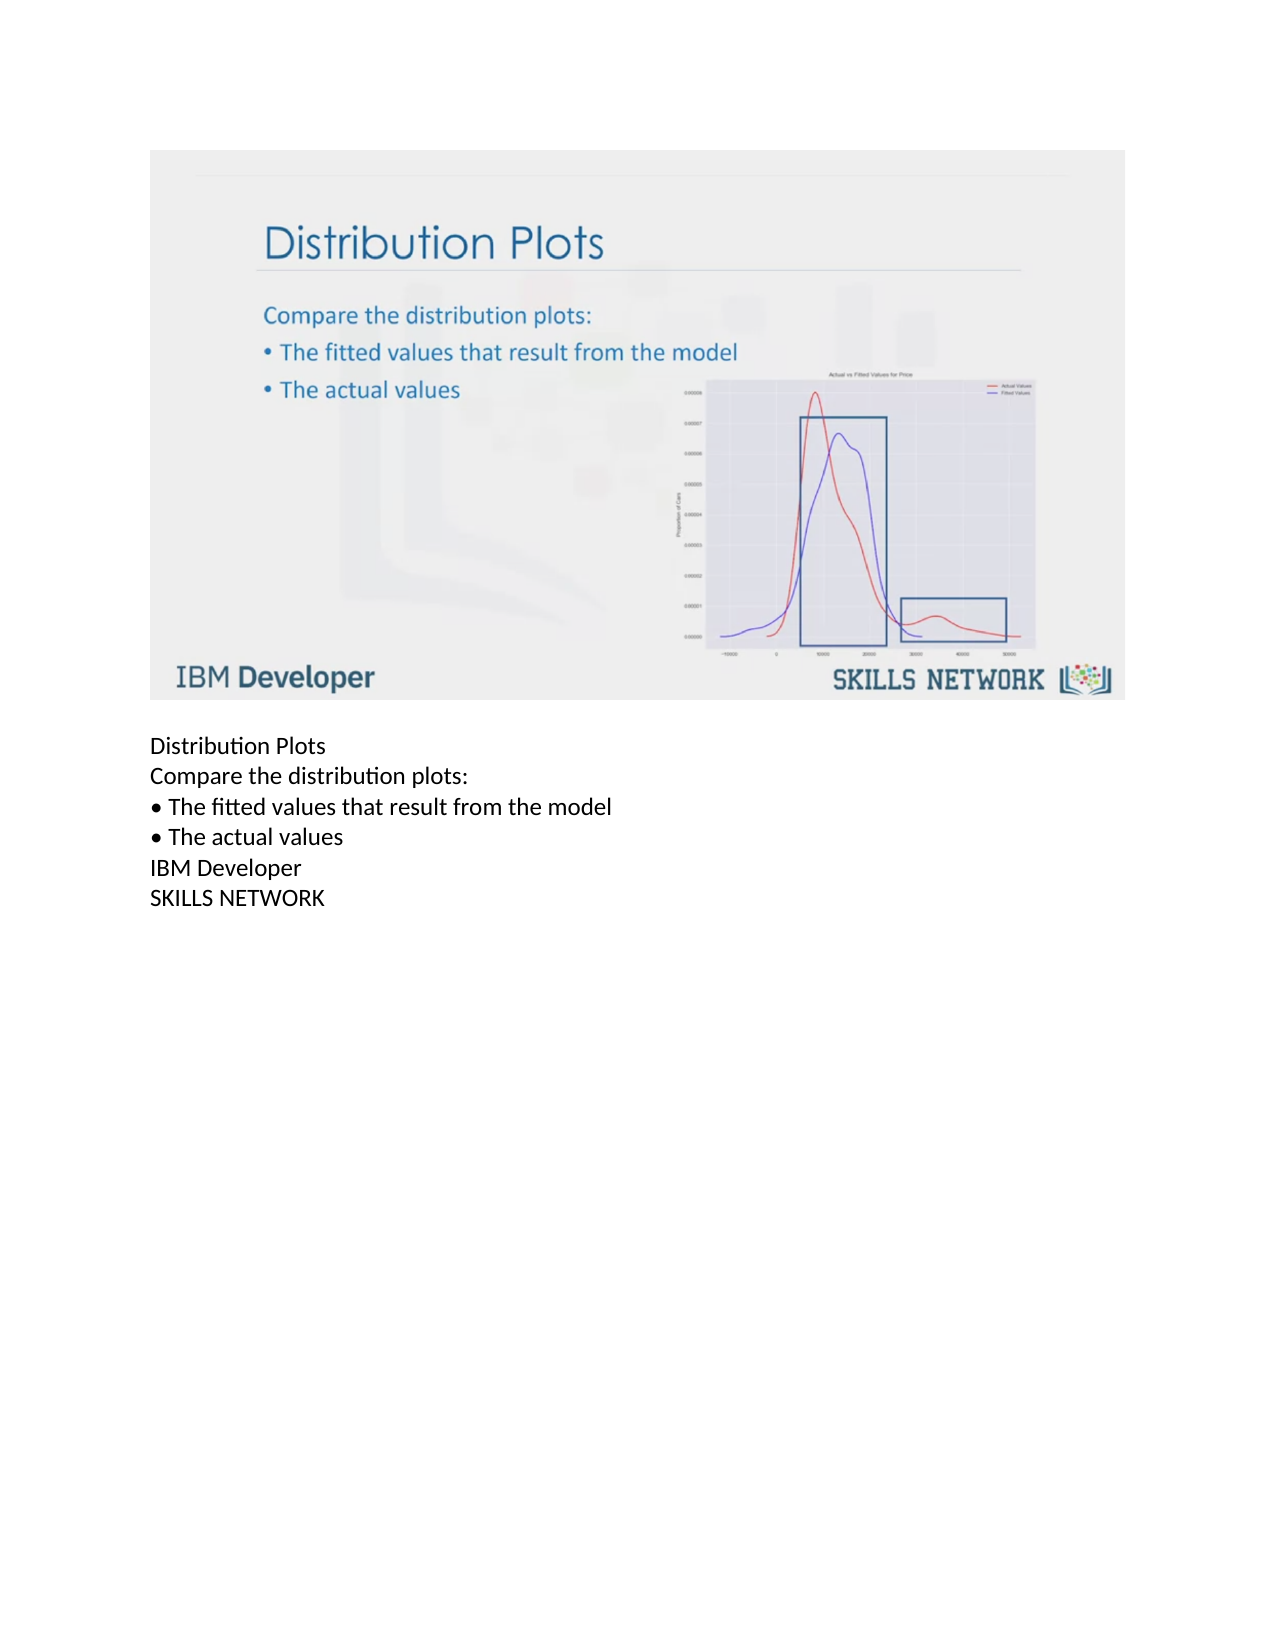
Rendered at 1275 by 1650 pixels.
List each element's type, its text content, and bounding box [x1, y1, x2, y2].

picture [150, 150, 1125, 700]
text Distribution Plots [150, 730, 1125, 760]
text SKILLS NETWORK [150, 882, 1125, 913]
text • The fitted values that result from the model [150, 791, 1125, 821]
text Compare the distribution plots: [150, 760, 1125, 791]
text IBM Developer [150, 852, 1125, 882]
text • The actual values [150, 821, 1125, 852]
